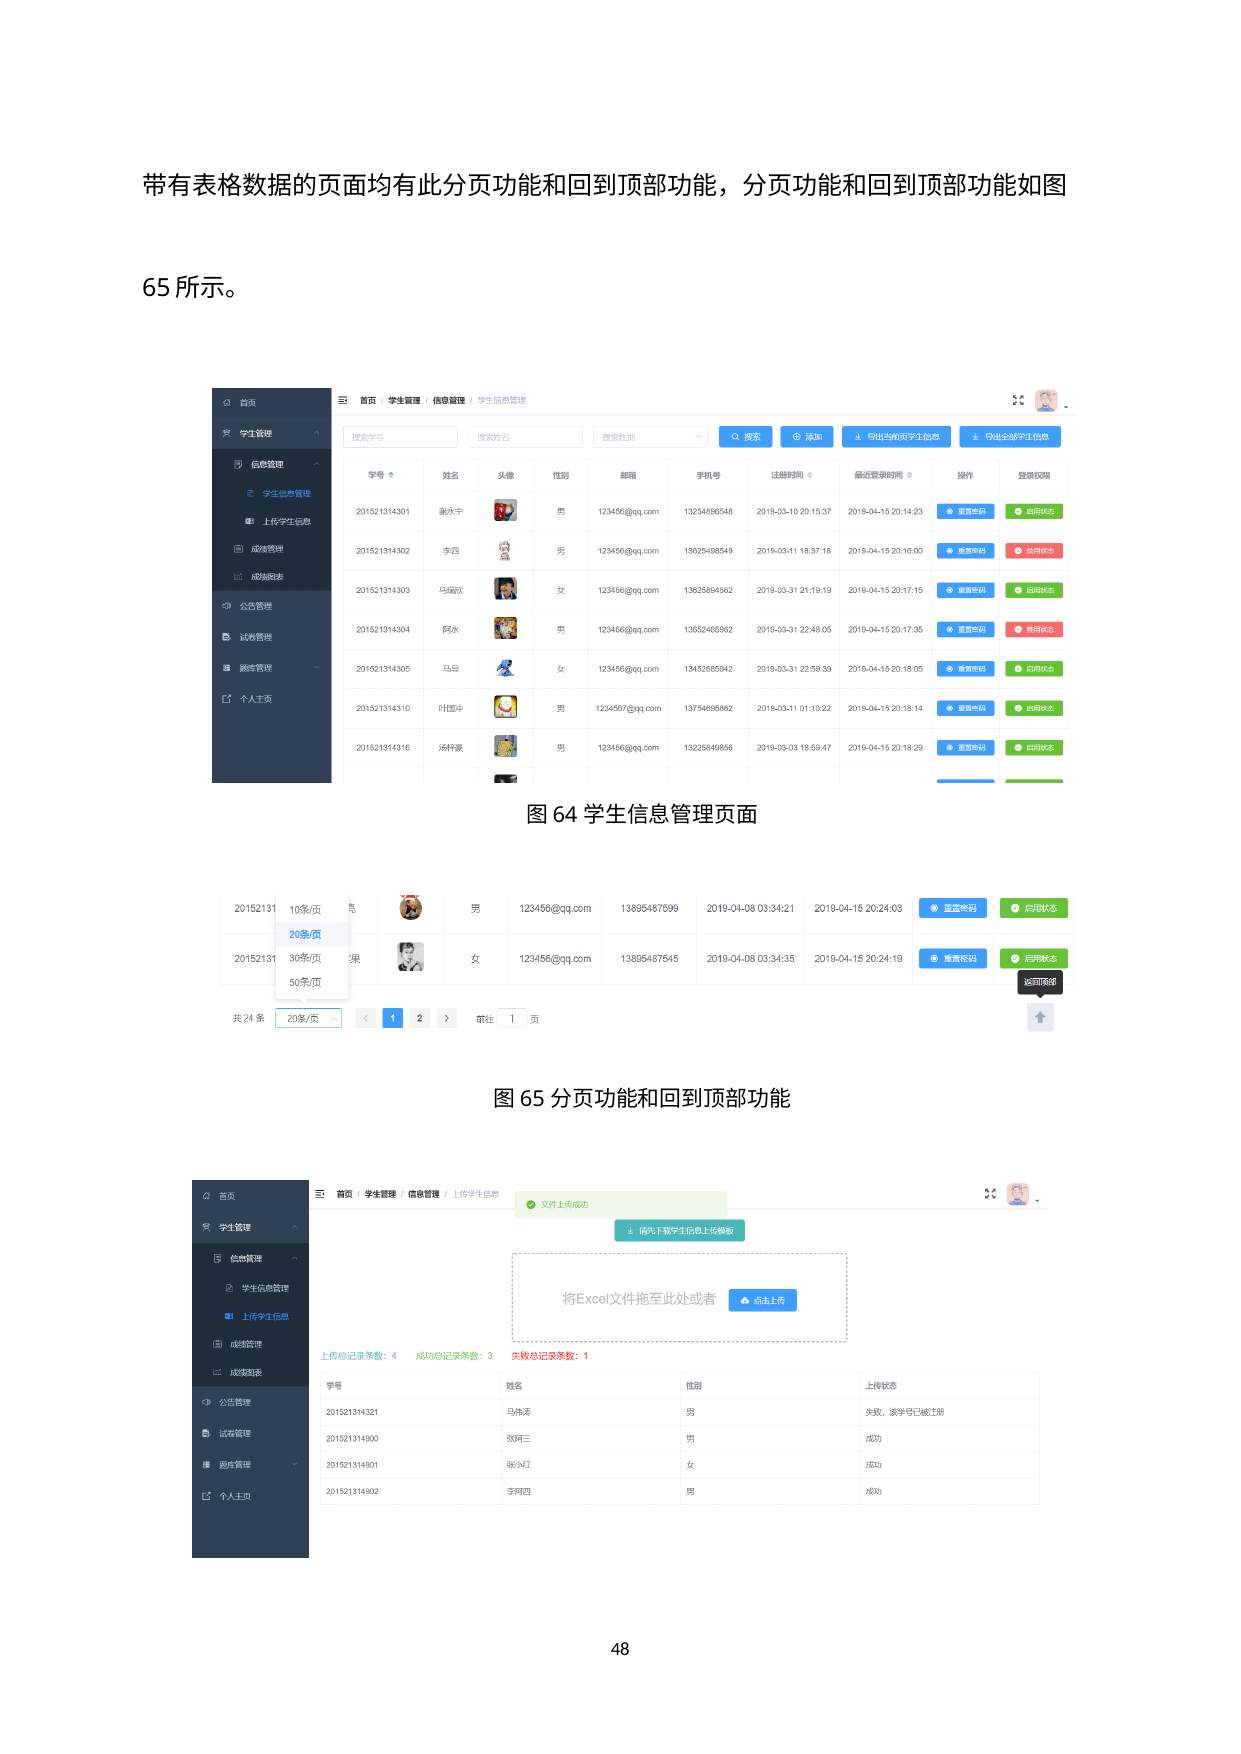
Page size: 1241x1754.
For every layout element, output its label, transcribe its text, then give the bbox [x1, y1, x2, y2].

text 图64 学生信息管理页面 [142, 797, 1098, 829]
text 图65 分页功能和回到顶部功能 [142, 1080, 1098, 1114]
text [142, 149, 1098, 319]
picture [212, 388, 1079, 783]
picture [192, 1180, 1049, 1558]
picture [212, 895, 1078, 1046]
